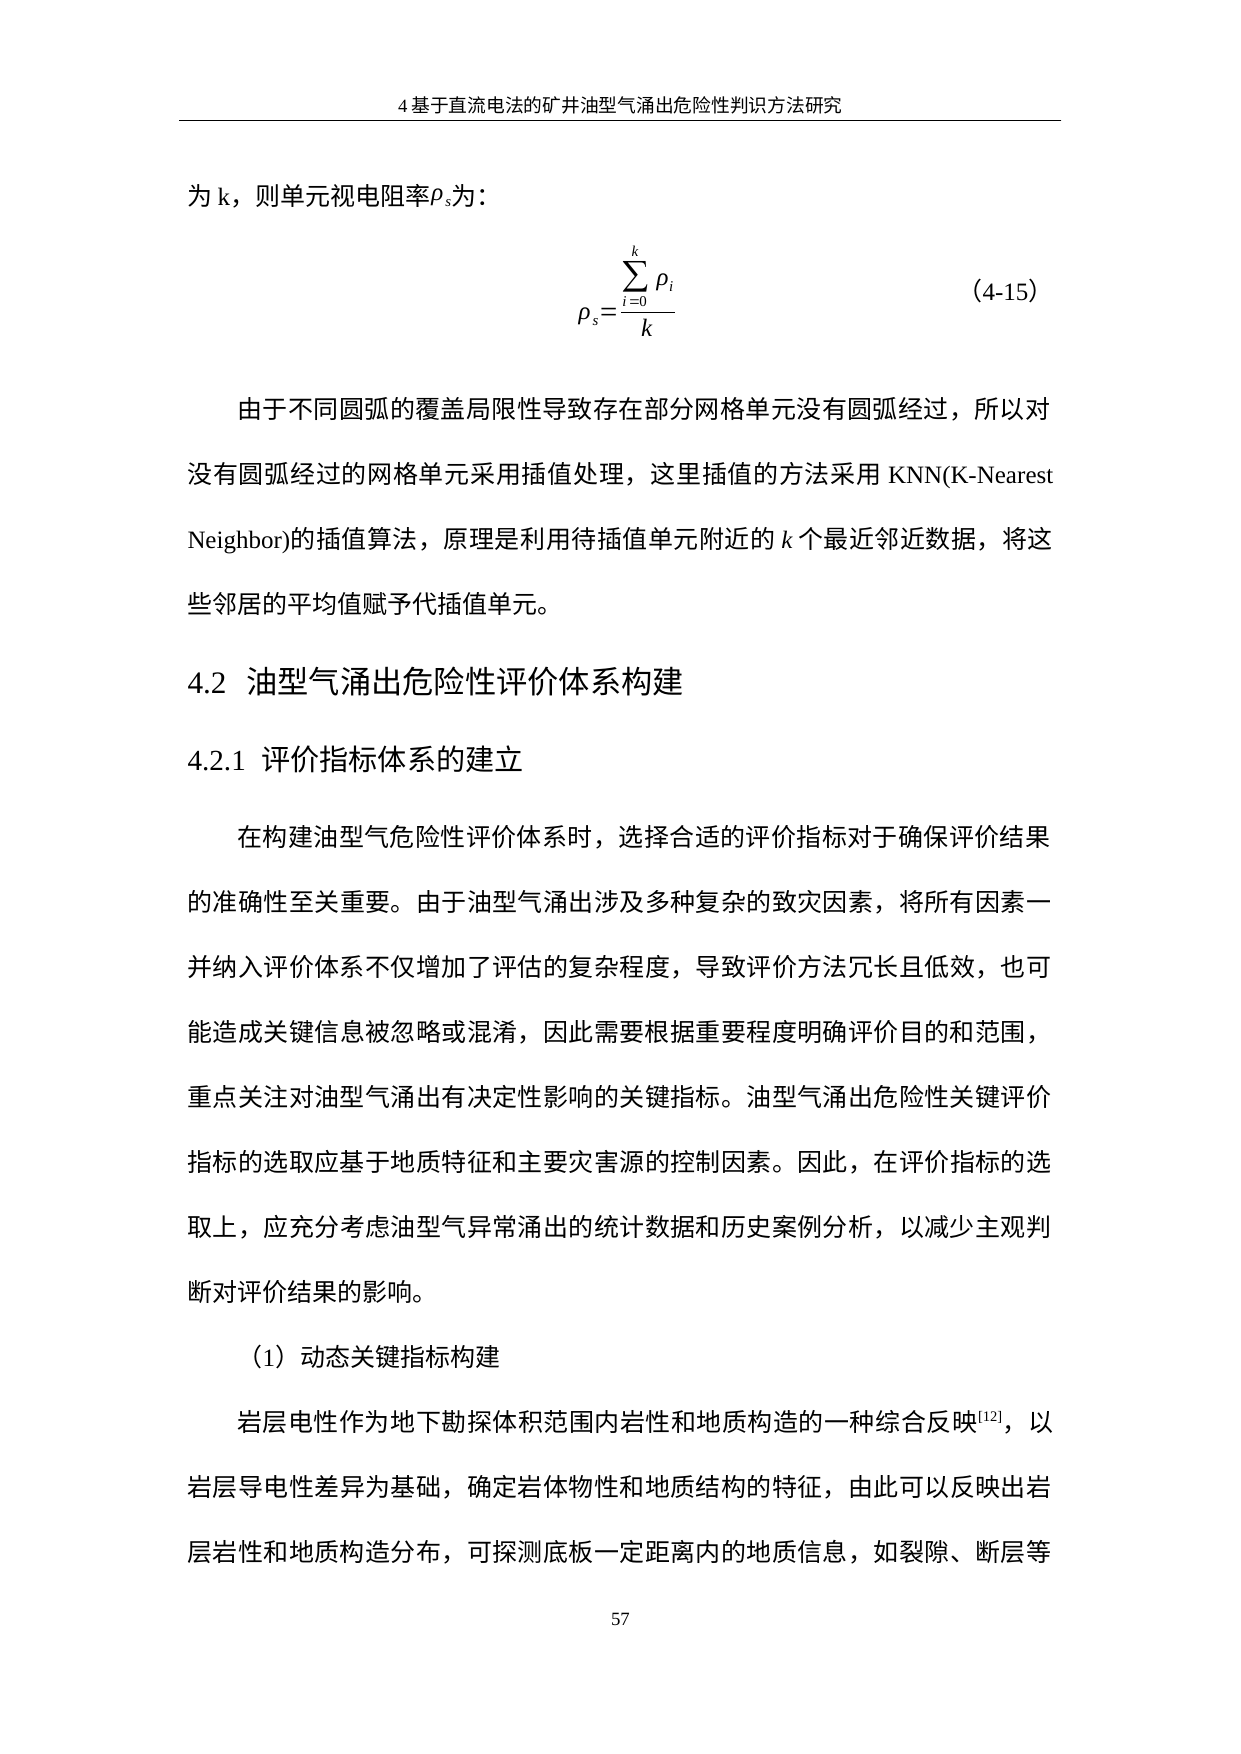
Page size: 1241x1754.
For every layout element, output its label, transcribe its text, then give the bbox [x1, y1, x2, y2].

list 油型气涌出危险性评价体系构建 [187, 648, 1053, 713]
text 由于不同圆弧的覆盖局限性导致存在部分网格单元没有圆弧经过，所以对没有圆弧经过的网格单元采用插值处理，这里插值的方法采用KNN(K-Nearest Neighbor)的插值算法，原理是利用待插值单元附近的k个最近邻近数据，将这些邻居的平均值赋予代插值单元。 [187, 375, 1053, 635]
text 在构建油型气危险性评价体系时，选择合适的评价指标对于确保评价结果的准确性至关重要。由于油型气涌出涉及多种复杂的致灾因素，将所有因素一并纳入评价体系不仅增加了评估的复杂程度，导致评价方法冗长且低效，也可能造成关键信息被忽略或混淆，因此需要根据重要程度明确评价目的和范围，重点关注对油型气涌出有决定性影响的关键指标。油型气涌出危险性关键评价指标的选取应基于地质特征和主要灾害源的控制因素。因此，在评价指标的选取上，应充分考虑油型气异常涌出的统计数据和历史案例分析，以减少主观判断对评价结果的影响。 [187, 803, 1053, 1323]
list 评价指标体系的建立 [187, 725, 1053, 790]
text （1）动态关键指标构建 [187, 1323, 1053, 1388]
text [187, 1388, 1053, 1583]
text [187, 162, 1053, 227]
